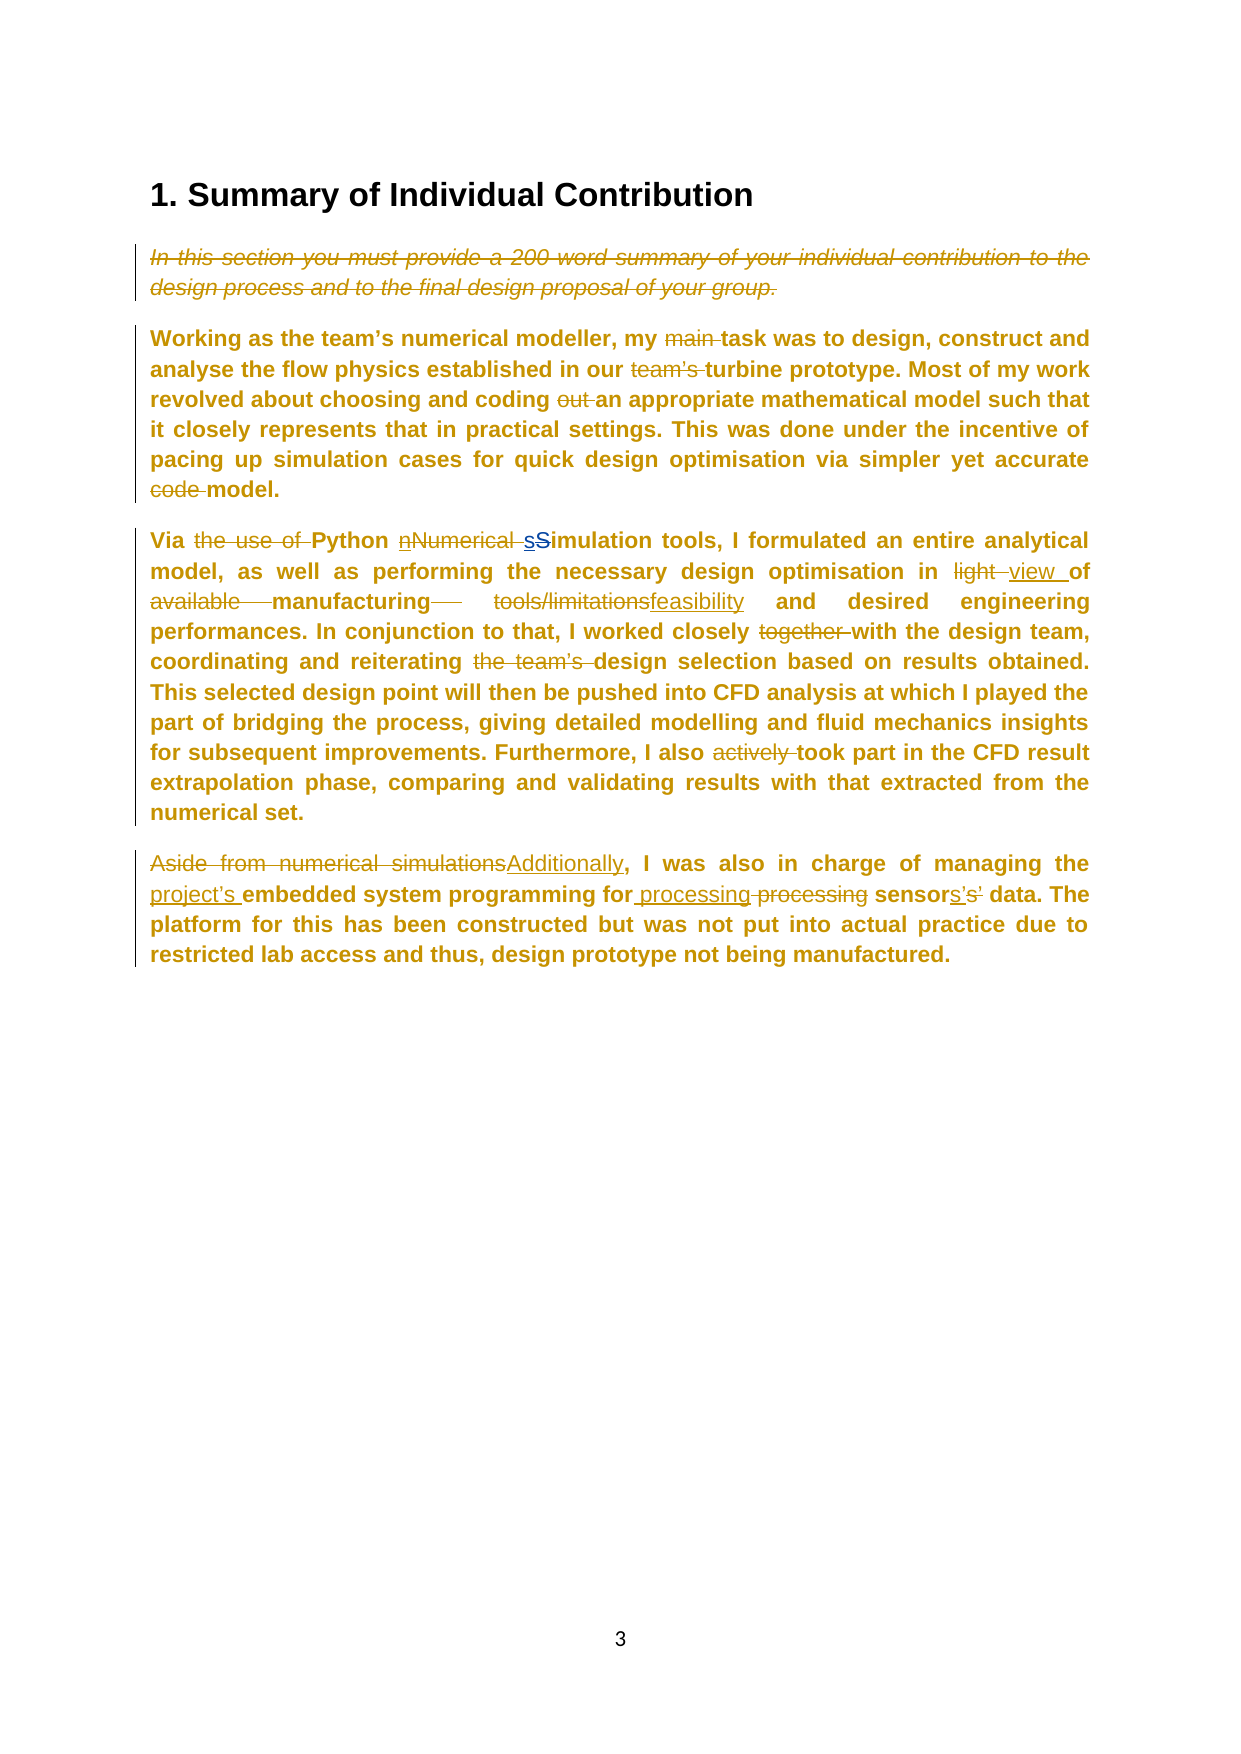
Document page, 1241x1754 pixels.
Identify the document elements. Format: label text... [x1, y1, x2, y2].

text Via Python imulation tools, I formulated an entire analytical model, as well as performing the necessary design optimisation in of manufacturing and desired engineering performances. In conjunction to that, I worked closely with the design team, coordinating and reiterating design selection based on results obtained. This selected design point will then be pushed into CFD analysis at which I played the part of bridging the process, giving detailed modelling and fluid mechanics insights for subsequent improvements. Furthermore, I also took part in the CFD result extrapolation phase, comparing and validating results with that extracted from the numerical set. [150, 527, 1090, 826]
subtitle Summary of Individual Contribution [150, 175, 1090, 213]
text Working as the team’s numerical modeller, my task was to design, construct and analyse the flow physics established in our turbine prototype. Most of my work revolved about choosing and coding an appropriate mathematical model such that it closely represents that in practical settings. This was done under the incentive of pacing up simulation cases for quick design optimisation via simpler yet accurate model. [150, 325, 1090, 503]
text , I was also in charge of managing the embedded system programming for sensor data. The platform for this has been constructed but was not put into actual practice due to restricted lab access and thus, design prototype not being manufactured. [150, 850, 1090, 967]
